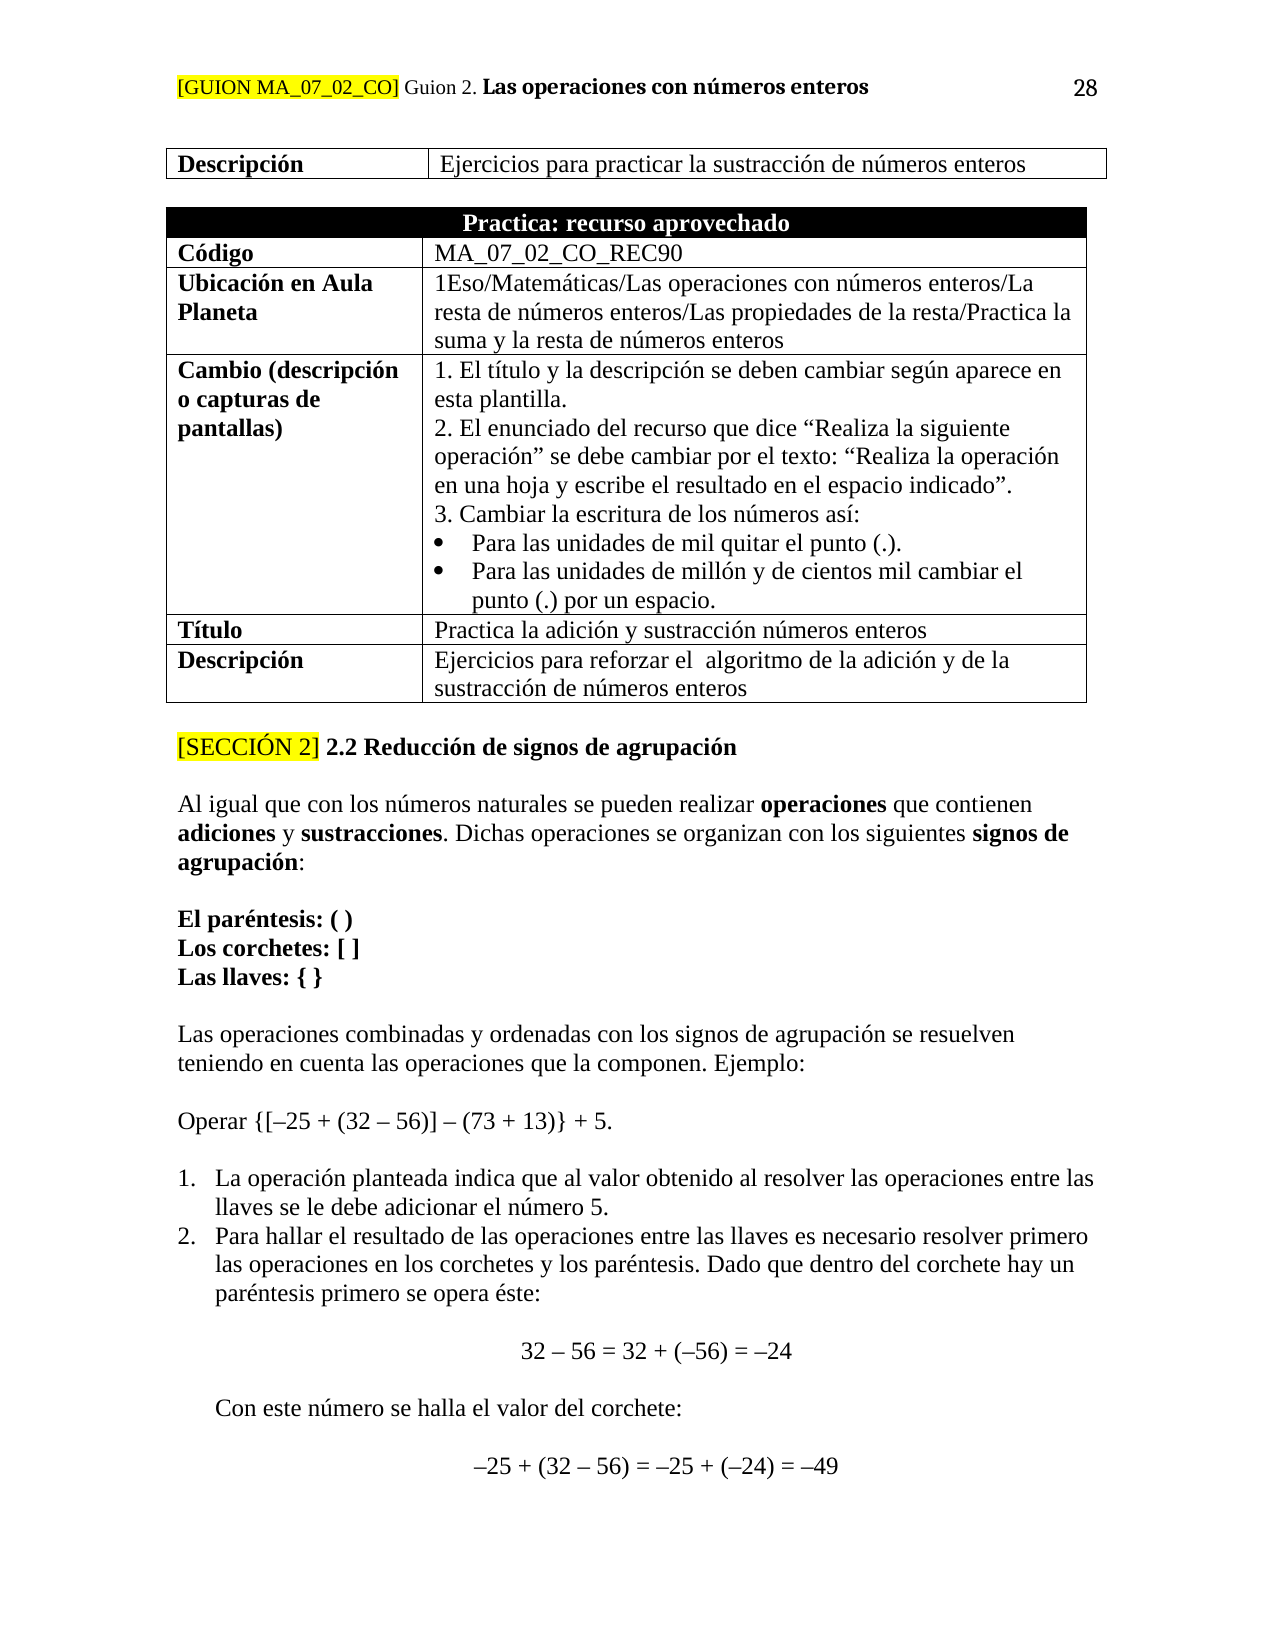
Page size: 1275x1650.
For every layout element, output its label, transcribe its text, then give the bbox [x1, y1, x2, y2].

table_header Practica: recurso aprovechado [167, 208, 1086, 237]
list ‒25 + (32 ‒ 56) = ‒25 + (‒24) = ‒49 [215, 1451, 1098, 1479]
text Al igual que con los números naturales se pueden realizar operaciones que contienen adiciones y sustracciones. Dichas operaciones se organizan con los siguientes signos de agrupación: [177, 789, 1098, 876]
table_cell Código [167, 238, 422, 267]
table_cell 1. El título y la descripción se deben cambiar según aparece en esta plantilla. 2. El enunciado del recurso que dice “Realiza la siguiente operación” se debe cambiar por el texto: “Realiza la operación en una hoja y escribe el resultado en el espacio indicado”. 3. Cambiar la escritura de los números así: Para las unidades de mil quitar el punto (.). Para las unidades de millón y de cientos mil cambiar el punto (.) por un espacio. [423, 355, 1086, 614]
table_cell Descripción [167, 149, 428, 177]
table_cell MA_07_02_CO_REC90 [423, 238, 1086, 267]
list Con este número se halla el valor del corchete: [215, 1393, 1098, 1422]
table_cell Título [167, 615, 422, 644]
list Para hallar el resultado de las operaciones entre las llaves es necesario resolver primero las operaciones en los corchetes y los paréntesis. Dado que dentro del corchete hay un paréntesis primero se opera éste: [177, 1221, 1098, 1307]
text [SECCIÓN 2] 2.2 Reducción de signos de agrupación [319, 732, 1098, 761]
list 32 ‒ 56 = 32 + (‒56) = ‒24 [215, 1336, 1098, 1364]
table_cell Ejercicios para reforzar el algoritmo de la adición y de la sustracción de números enteros [423, 645, 1086, 702]
text Los corchetes: [ ] [177, 933, 1098, 962]
text Las operaciones combinadas y ordenadas con los signos de agrupación se resuelven teniendo en cuenta las operaciones que la componen. Ejemplo: [177, 1019, 1098, 1077]
table_cell Ejercicios para practicar la sustracción de números enteros [429, 149, 1106, 177]
text El paréntesis: ( ) [177, 904, 1098, 933]
text Las llaves: { } [177, 962, 1098, 991]
table_cell 1Eso/Matemáticas/Las operaciones con números enteros/La resta de números enteros/Las propiedades de la resta/Practica la suma y la resta de números enteros [423, 268, 1086, 354]
table_cell Ubicación en Aula Planeta [167, 268, 422, 354]
table_cell Practica la adición y sustracción números enteros [423, 615, 1086, 644]
table_cell Cambio (descripción o capturas de pantallas) [167, 355, 422, 614]
list La operación planteada indica que al valor obtenido al resolver las operaciones entre las llaves se le debe adicionar el número 5. [177, 1163, 1098, 1221]
table_cell Descripción [167, 645, 422, 702]
text Operar {[‒25 + (32 ‒ 56)] ‒ (73 + 13)} + 5. [177, 1106, 1098, 1134]
